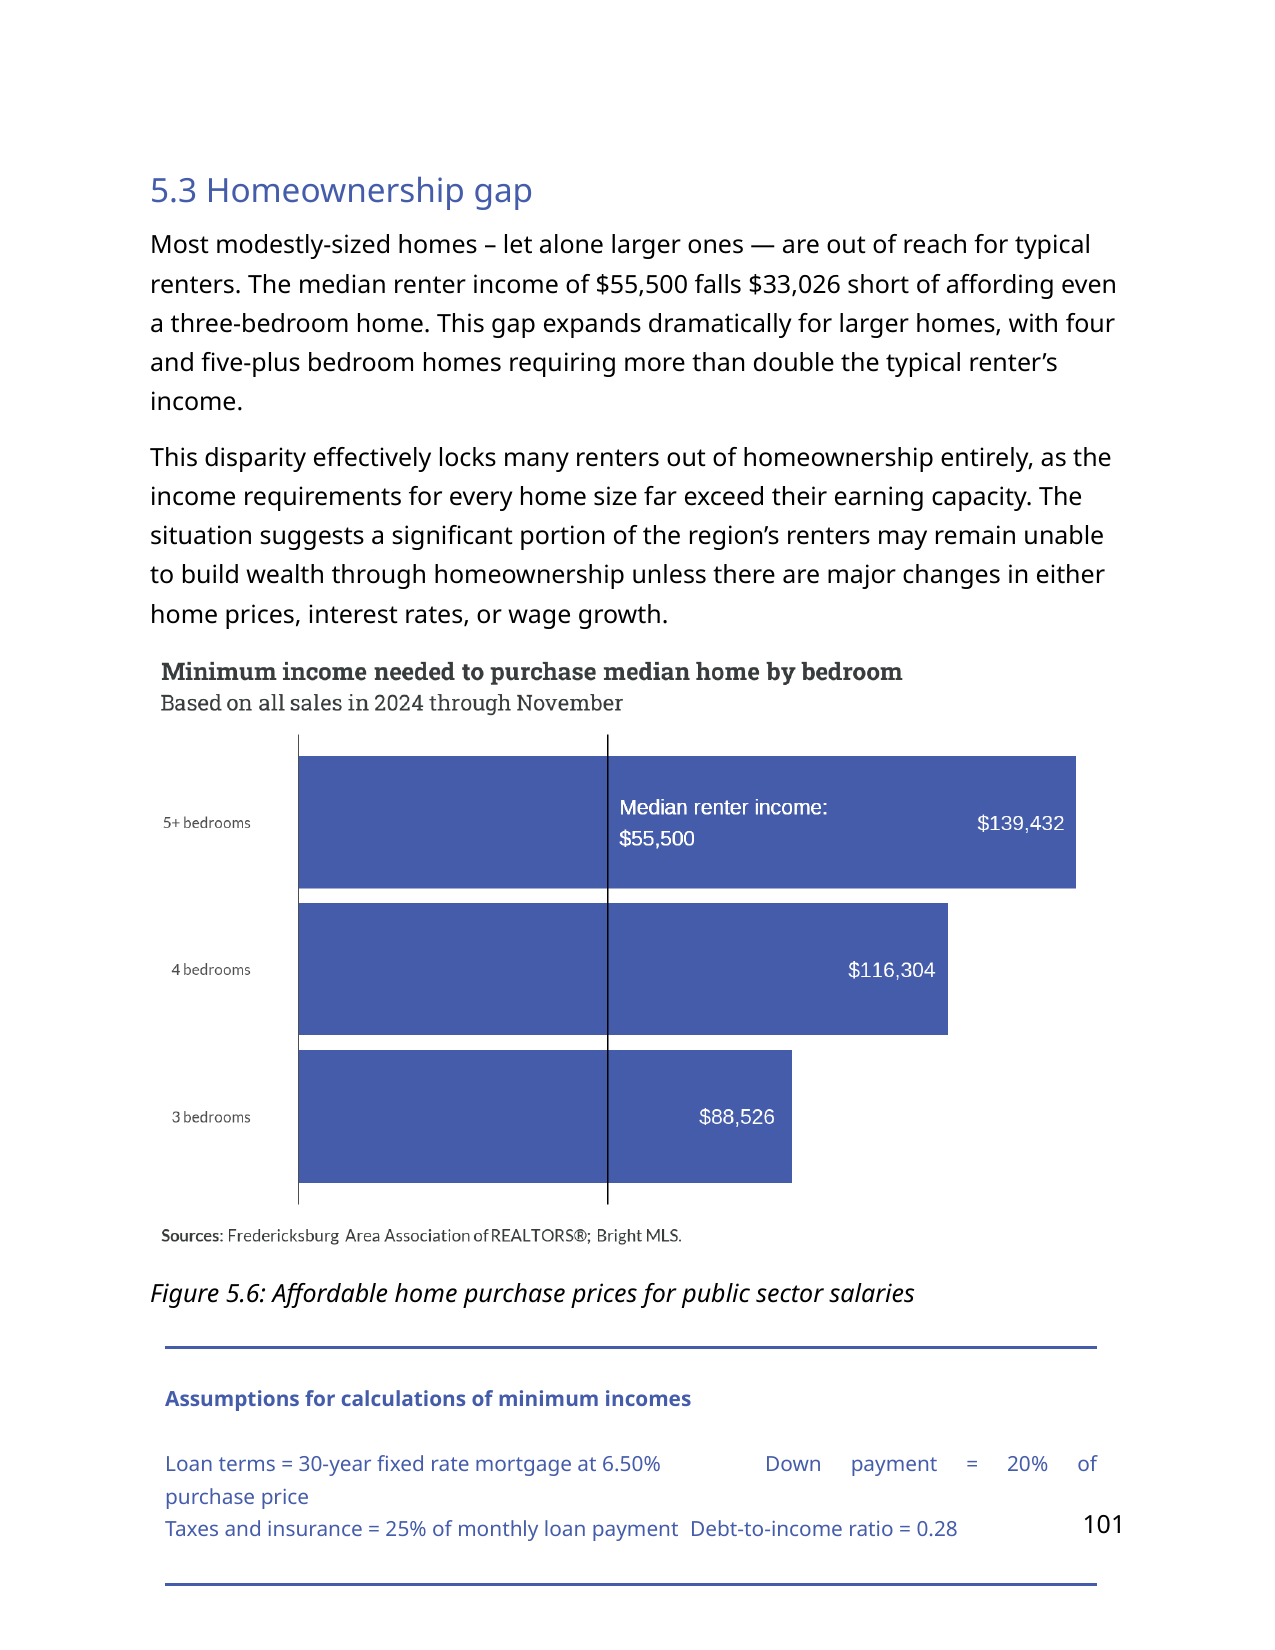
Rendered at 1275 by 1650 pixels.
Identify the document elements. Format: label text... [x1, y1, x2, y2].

text This disparity effectively locks many renters out of homeownership entirely, as the income requirements for every home size far exceed their earning capacity. The situation suggests a significant portion of the region’s renters may remain unable to build wealth through homeownership unless there are major changes in either home prices, interest rates, or wage growth. [150, 440, 1125, 630]
picture [150, 652, 1125, 1255]
text Figure 5.6: Affordable home purchase prices for public sector salaries [150, 1276, 1125, 1310]
text Most modestly-sized homes – let alone larger ones — are out of reach for typical renters. The median renter income of $55,500 falls $33,026 short of affording even a three-bedroom home. This gap expands dramatically for larger homes, with four and five-plus bedroom homes requiring more than double the typical renter’s income. [150, 227, 1125, 418]
subtitle 5.3 Homeownership gap [150, 167, 1125, 212]
